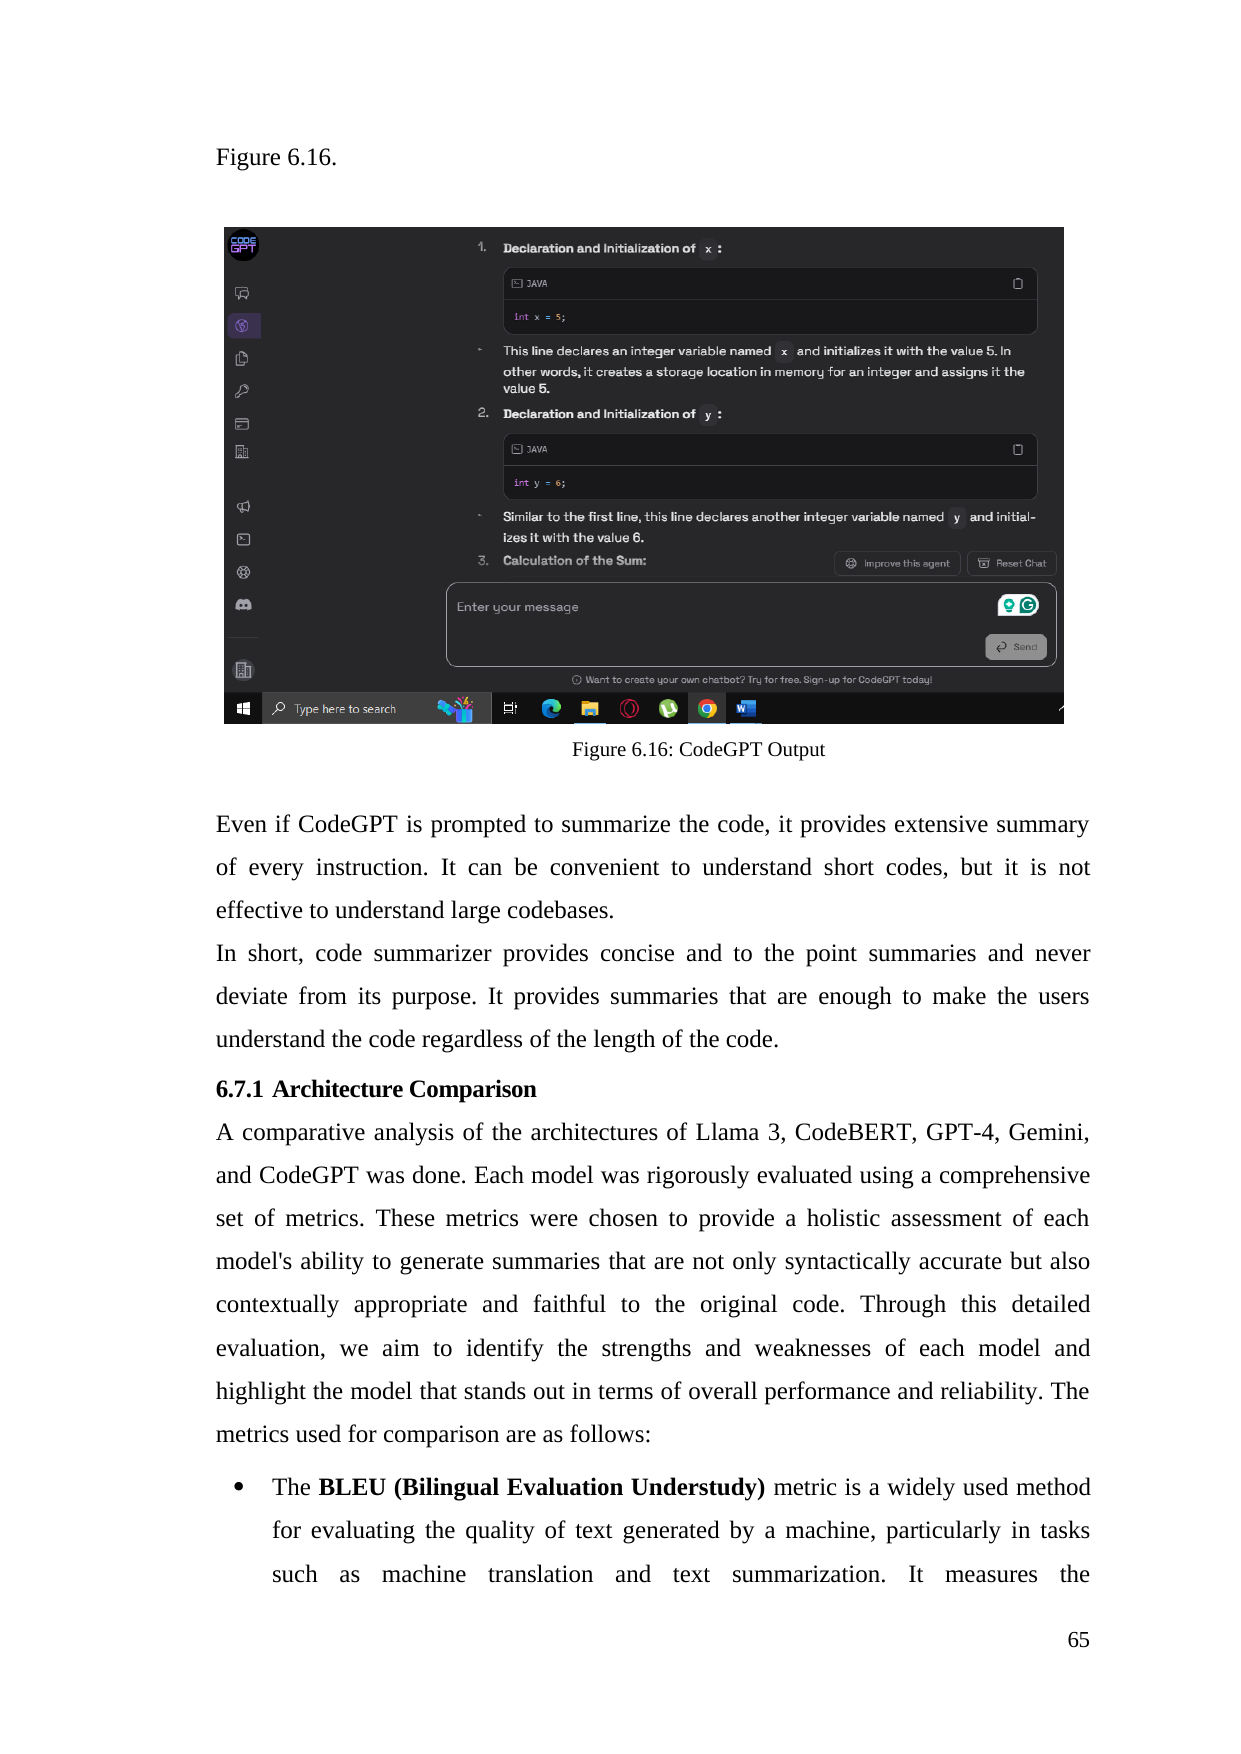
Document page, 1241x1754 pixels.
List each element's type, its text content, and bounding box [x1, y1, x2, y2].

text In short, code summarizer provides concise and to the point summaries and never deviate from its purpose. It provides summaries that are enough to make the users understand the code regardless of the length of the code. [216, 938, 1091, 1053]
text Figure 6.16: CodeGPT Output [572, 737, 1153, 761]
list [234, 1472, 1091, 1587]
picture [224, 227, 1064, 724]
text Even if CodeGPT is prompted to summarize the code, it provides extensive summary of every instruction. It can be convenient to understand short codes, but it is not effective to understand large codebases. [216, 809, 1091, 924]
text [216, 142, 1091, 170]
subtitle Architecture Comparison [216, 1074, 1153, 1103]
text A comparative analysis of the architectures of Llama 3, CodeBERT, GPT-4, Gemini, and CodeGPT was done. Each model was rigorously evaluated using a comprehensive set of metrics. These metrics were chosen to provide a holistic assessment of each model's ability to generate summaries that are not only syntactically accurate but also contextually appropriate and faithful to the original code. Through this detailed evaluation, we aim to identify the strengths and weaknesses of each model and highlight the model that stands out in terms of overall performance and reliability. The metrics used for comparison are as follows: [216, 1117, 1091, 1448]
